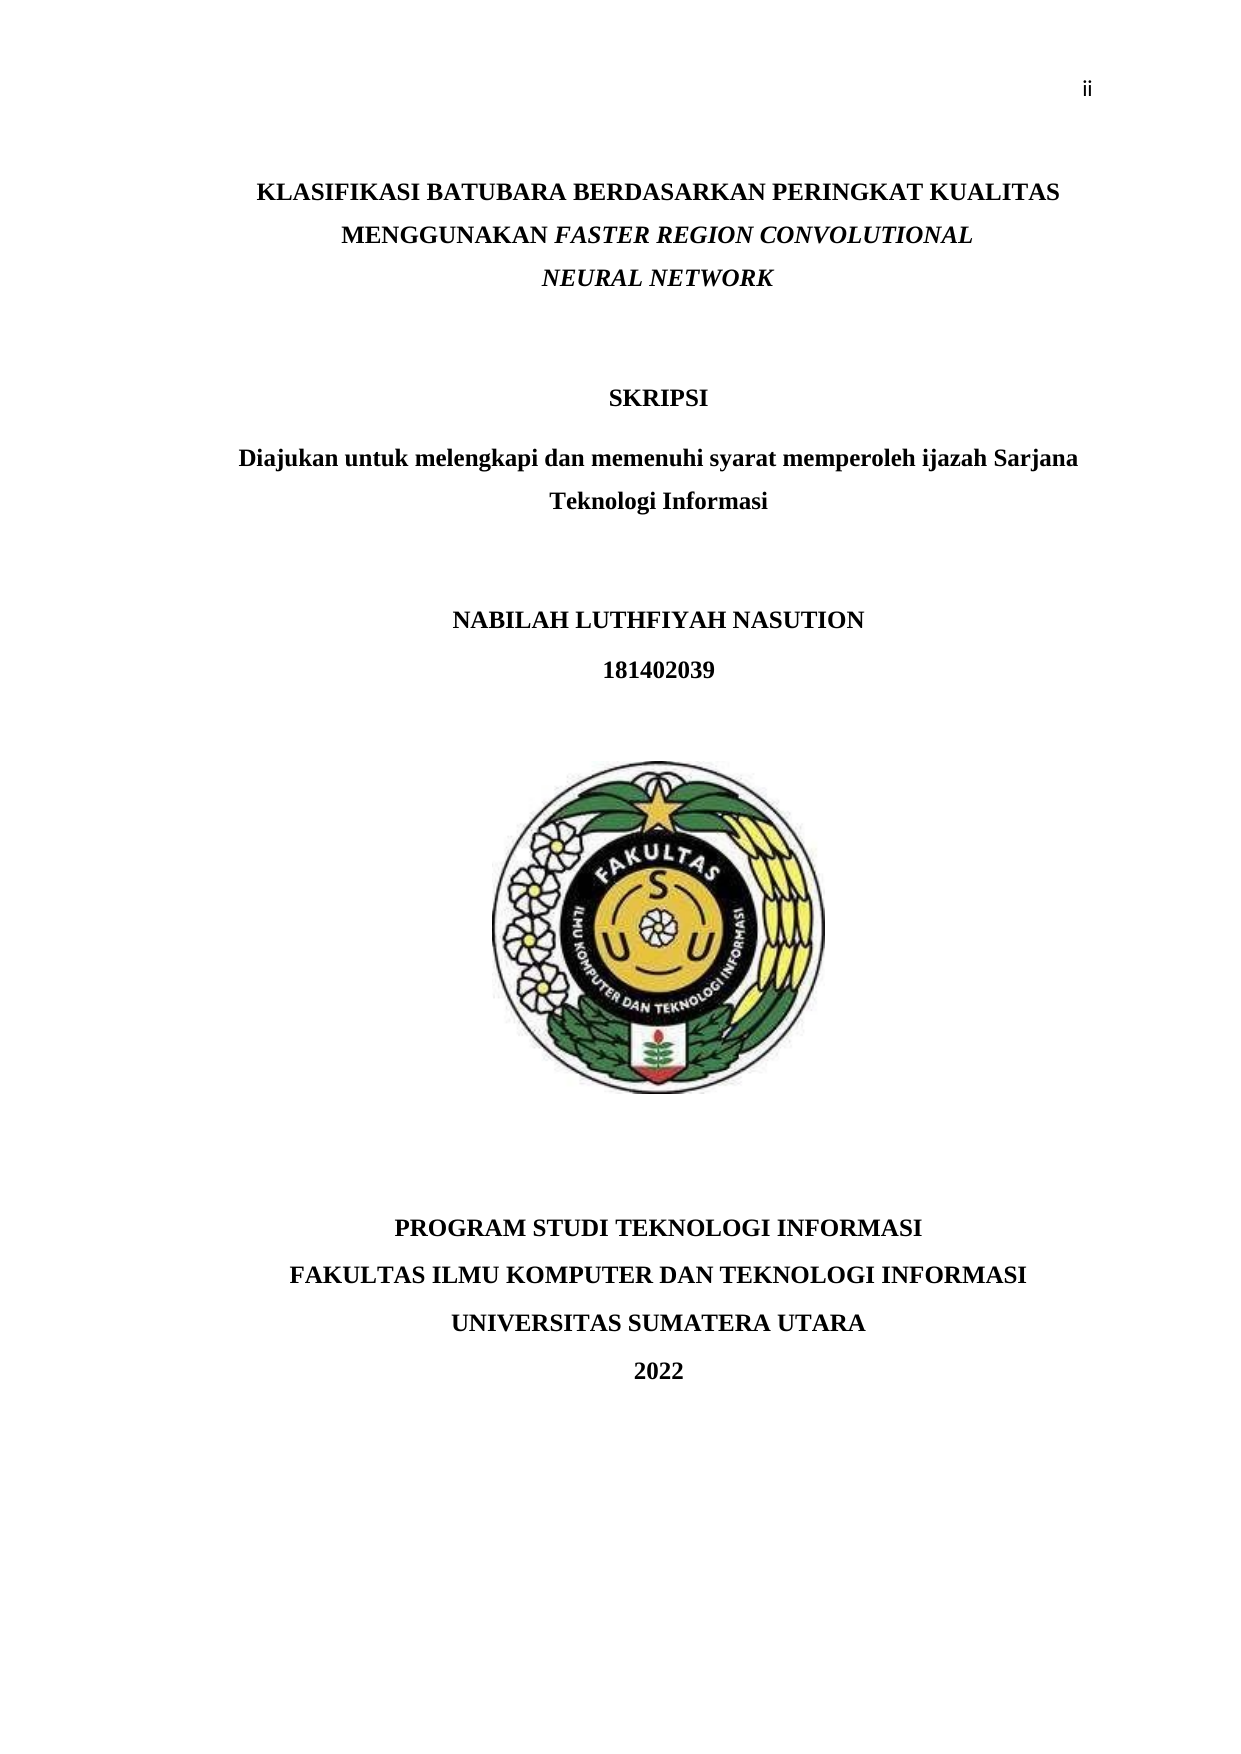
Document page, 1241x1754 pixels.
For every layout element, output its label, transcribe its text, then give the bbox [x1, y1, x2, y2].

text UNIVERSITAS SUMATERA UTARA [224, 1308, 1092, 1337]
text SKRIPSI [224, 383, 1092, 412]
text 181402039 [224, 655, 1092, 684]
text FAKULTAS ILMU KOMPUTER DAN TEKNOLOGI INFORMASI [224, 1260, 1092, 1289]
text 2022 [224, 1356, 1092, 1384]
text KLASIFIKASI BATUBARA BERDASARKAN PERINGKAT KUALITAS MENGGUNAKAN FASTER REGION CONVOLUTIONAL NEURAL NETWORK [224, 177, 1092, 292]
picture [492, 761, 825, 1094]
text Diajukan untuk melengkapi dan memenuhi syarat memperoleh ijazah Sarjana Teknologi Informasi [224, 443, 1092, 515]
text NABILAH LUTHFIYAH NASUTION [224, 606, 1092, 634]
text PROGRAM STUDI TEKNOLOGI INFORMASI [224, 1213, 1092, 1241]
